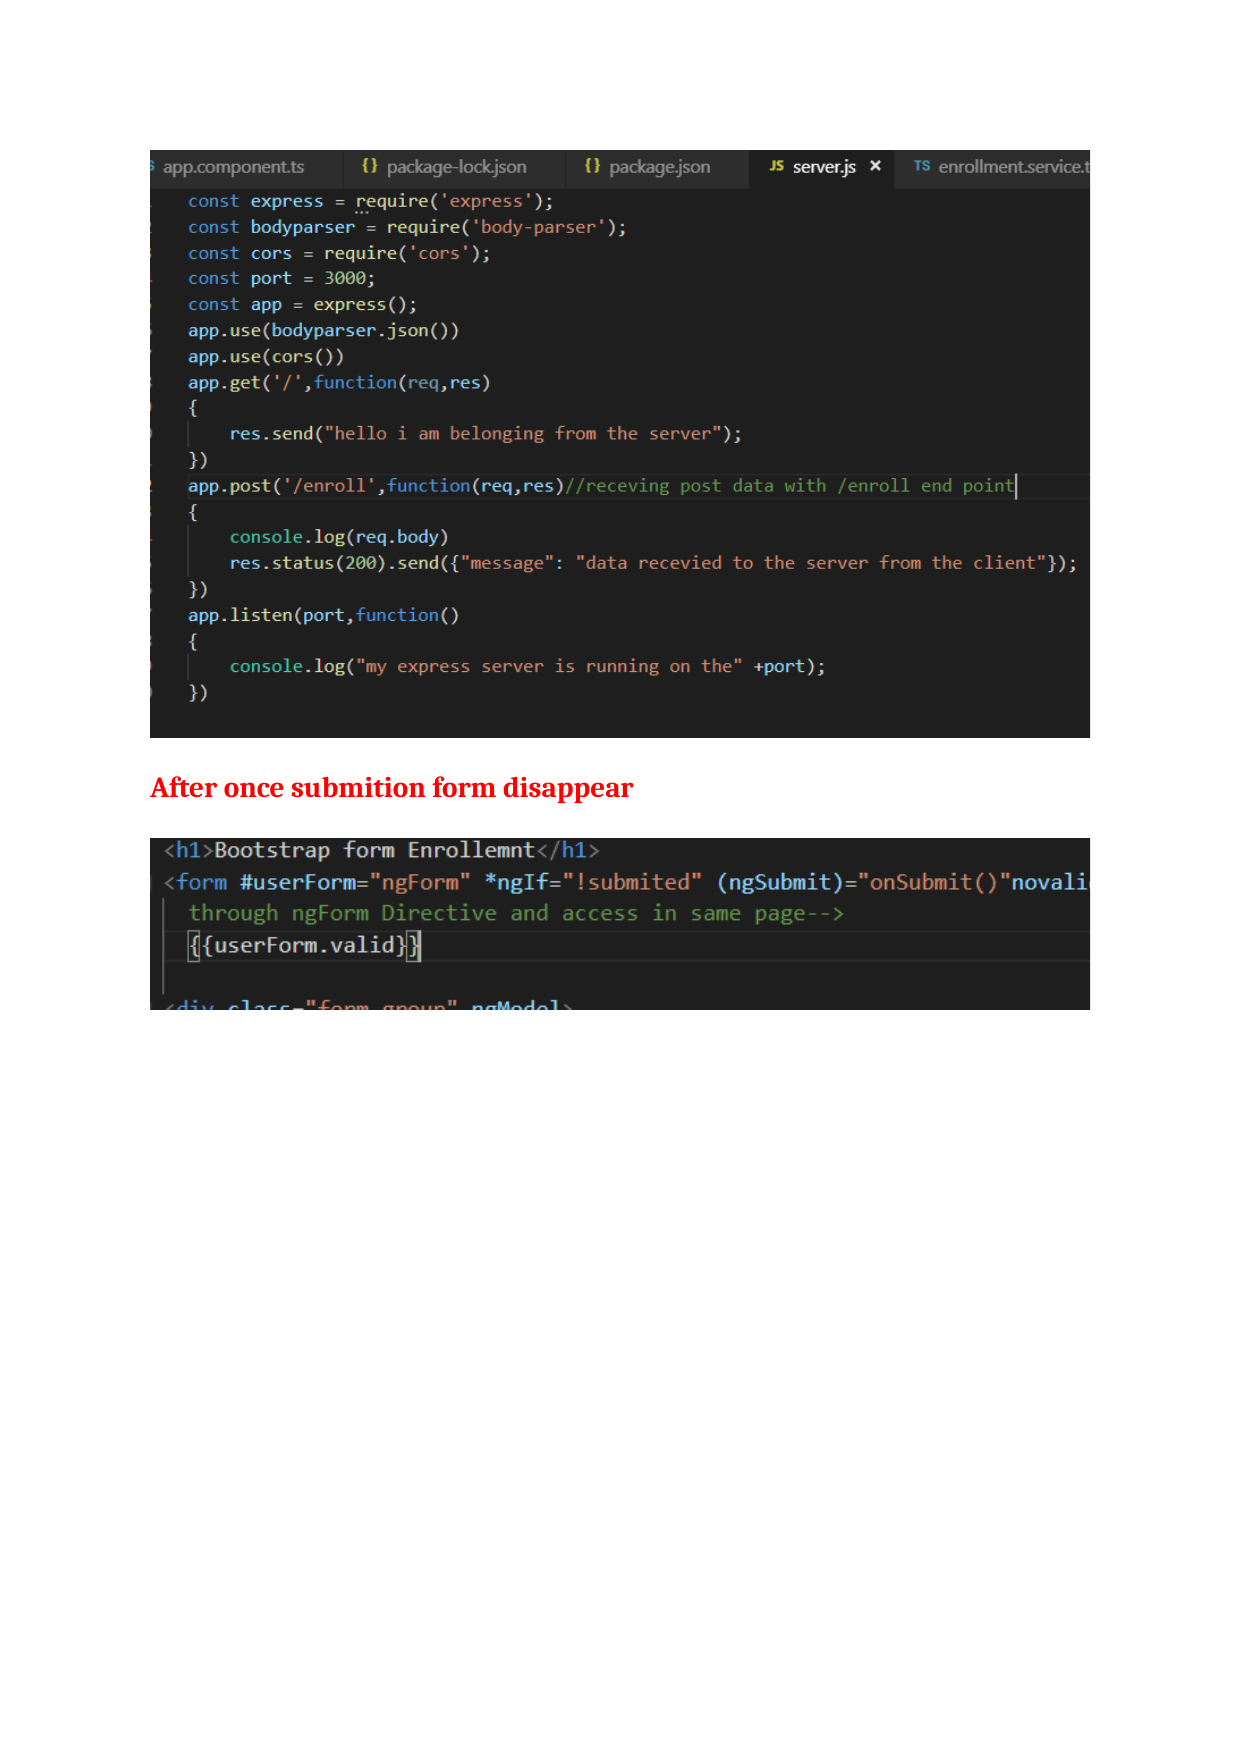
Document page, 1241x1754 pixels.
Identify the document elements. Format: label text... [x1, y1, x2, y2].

picture [150, 150, 1091, 738]
picture [150, 838, 1091, 1010]
subtitle After once submition form disappear [150, 771, 1090, 805]
